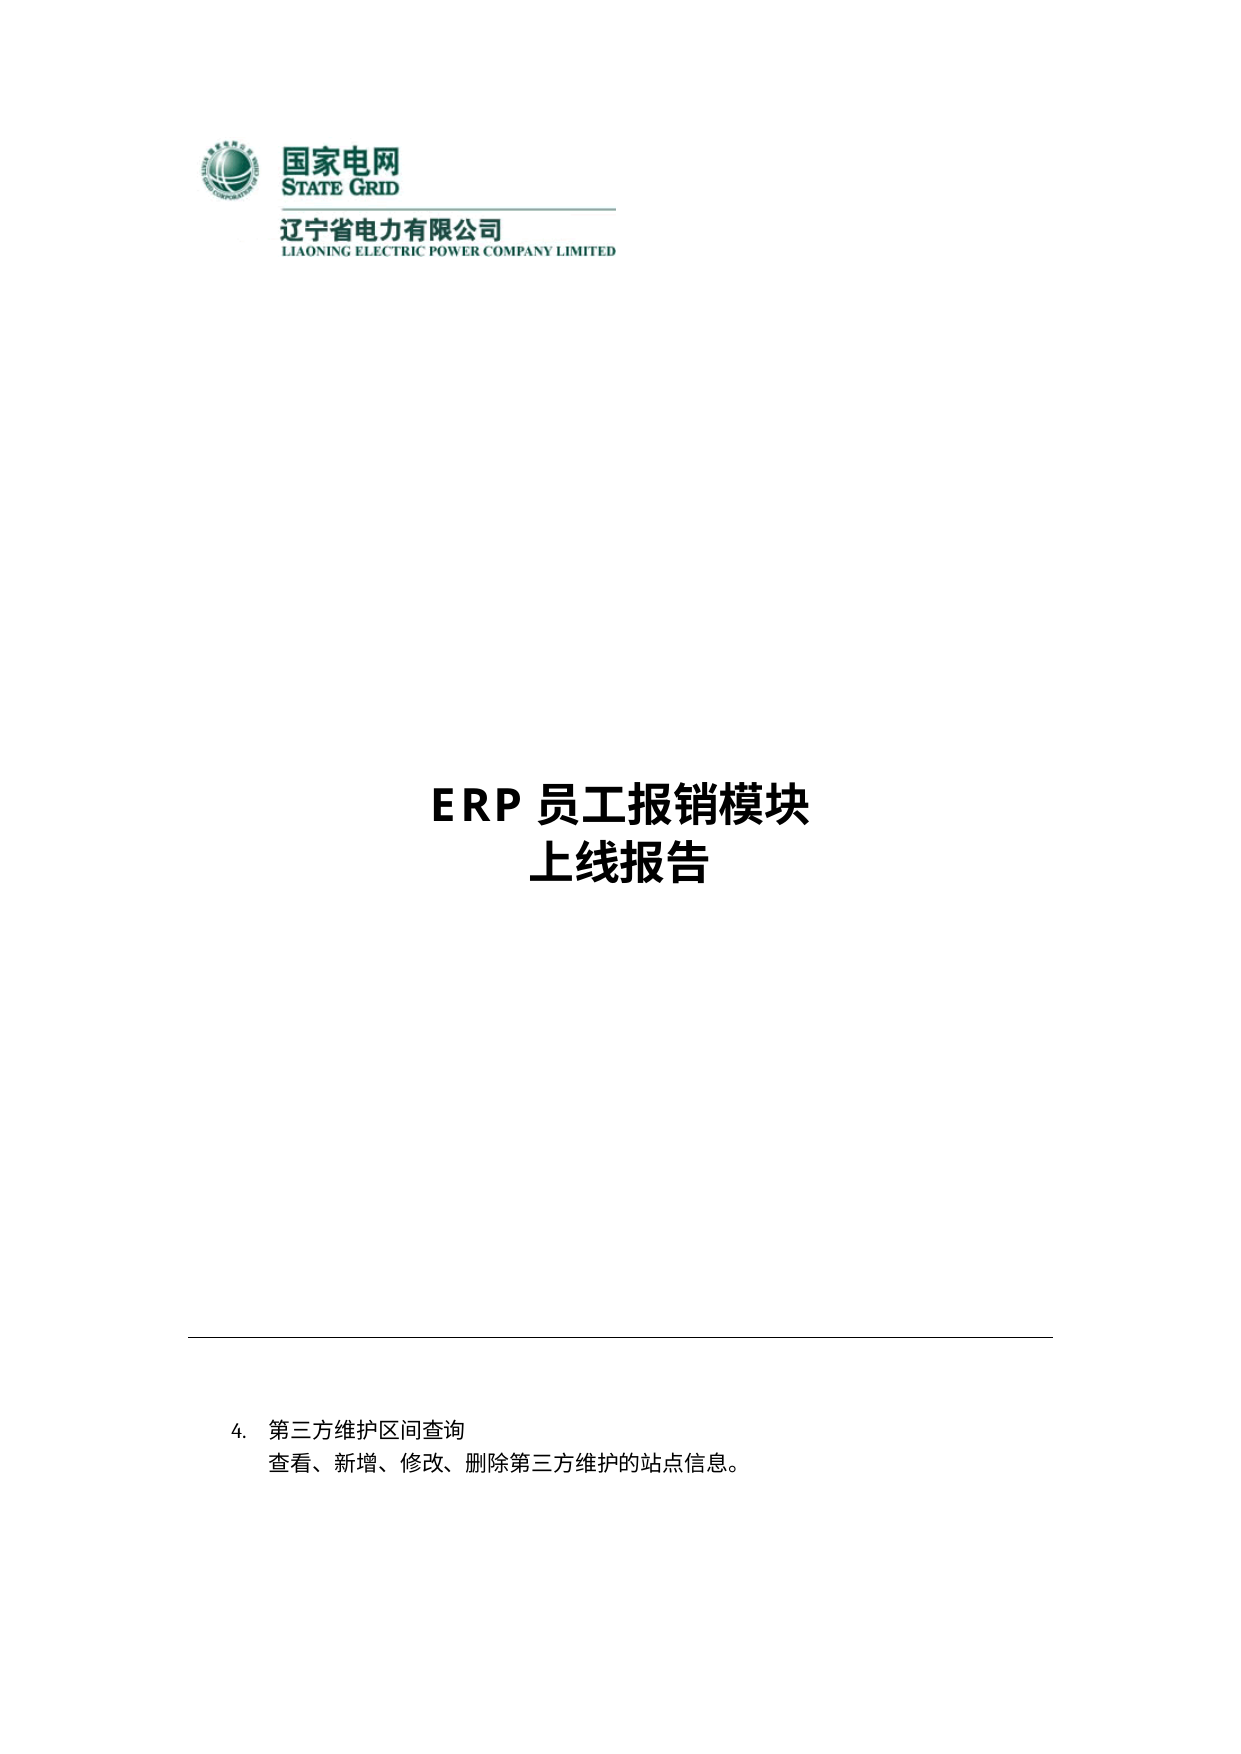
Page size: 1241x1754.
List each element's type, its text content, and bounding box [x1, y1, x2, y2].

list 查看、新增、修改、删除第三方维护的站点信息。 [269, 1446, 1053, 1478]
list 第三方维护区间查询 [231, 1413, 1053, 1446]
